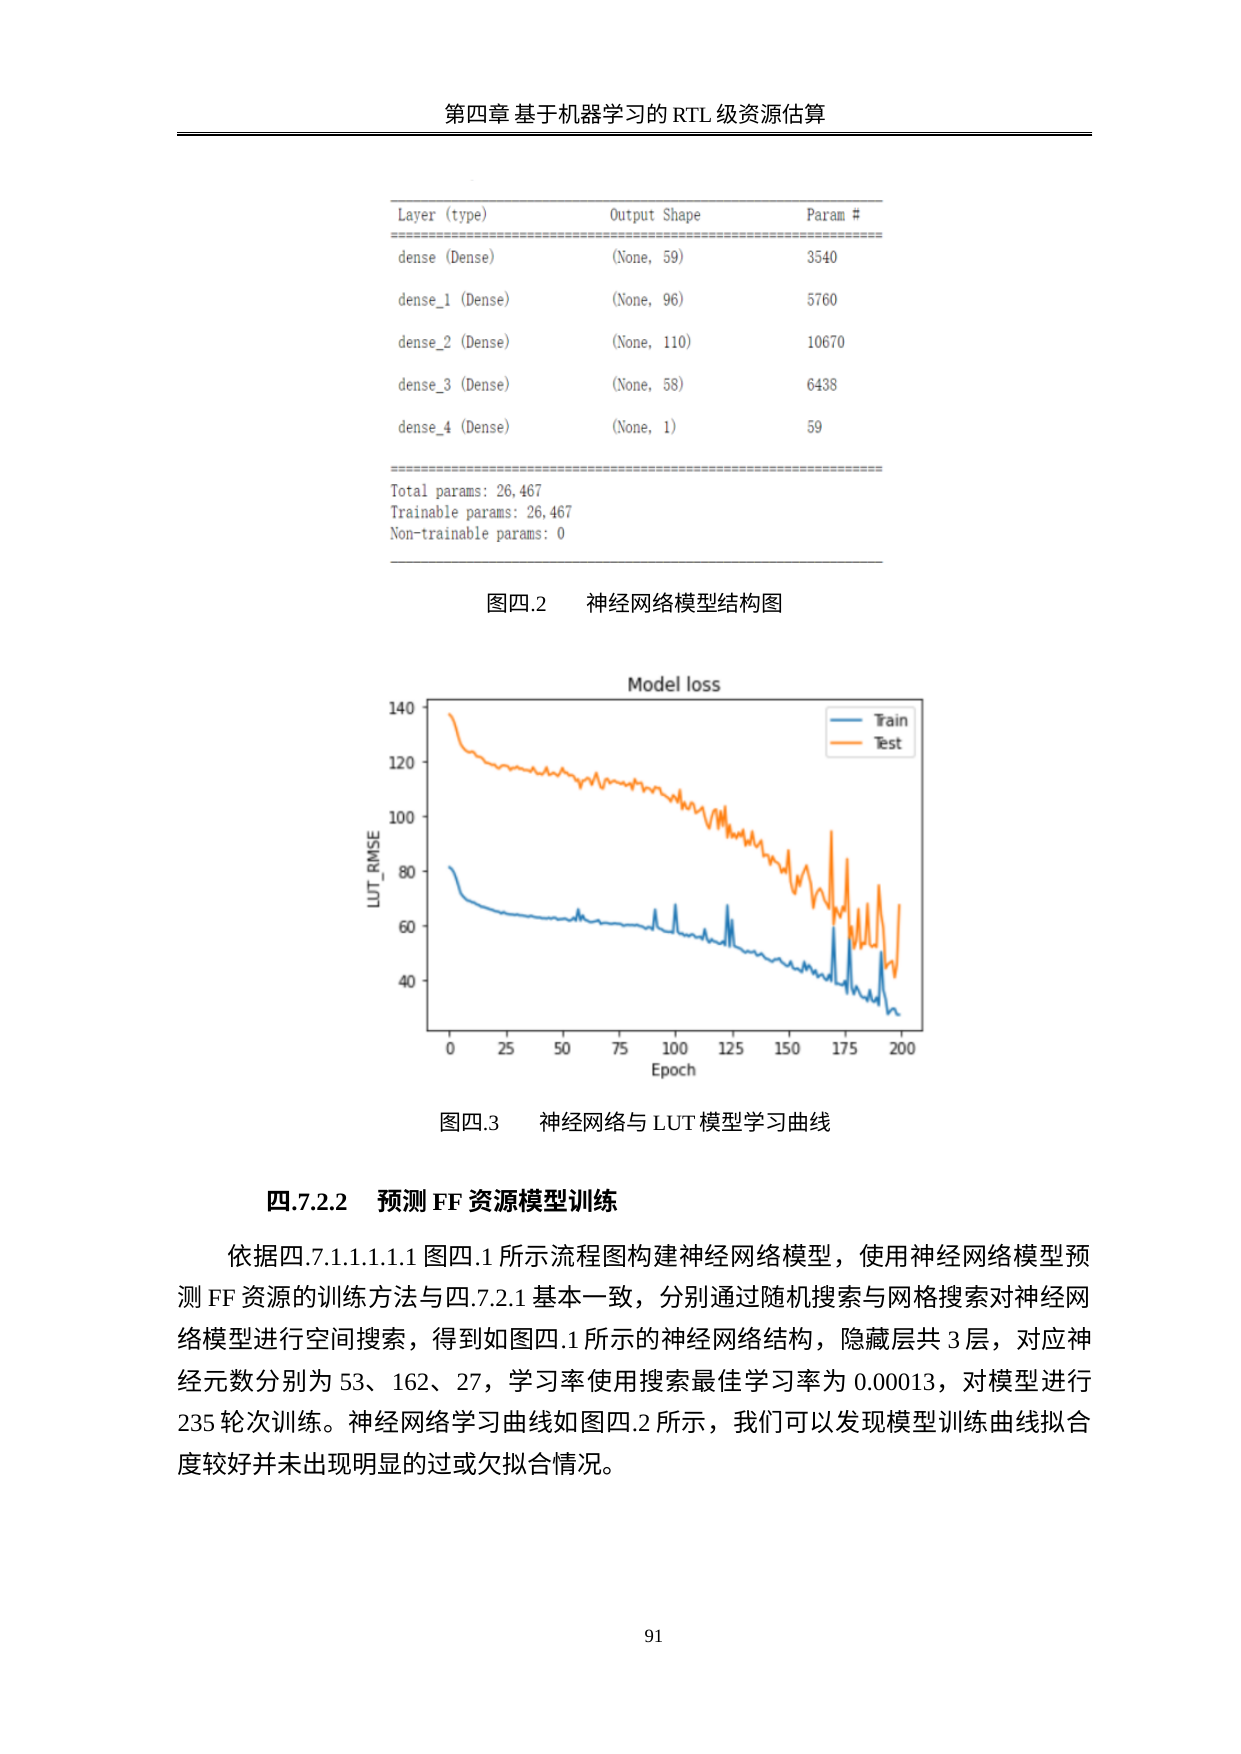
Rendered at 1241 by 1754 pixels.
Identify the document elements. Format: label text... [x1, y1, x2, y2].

text 神经网络与LUT模型学习曲线 [177, 1105, 1092, 1137]
text 神经网络模型结构图 [177, 586, 1092, 617]
text 依据图4.21所示流程图构建神经网络模型，使用神经网络模型预测FF资源的训练方法与4.7.2.1基本一致，分别通过随机搜索与网格搜索对神经网络模型进行空间搜索，得到如图4.29所示的神经网络结构，隐藏层共3层，对应神经元数分别为53、162、27，学习率使用搜索最佳学习率为0.00013，对模型进行235轮次训练。神经网络学习曲线如图4.30所示，我们可以发现模型训练曲线拟合度较好并未出现明显的过或欠拟合情况。 [177, 1232, 1092, 1482]
subtitle 预测FF资源模型训练 [266, 1177, 1092, 1219]
